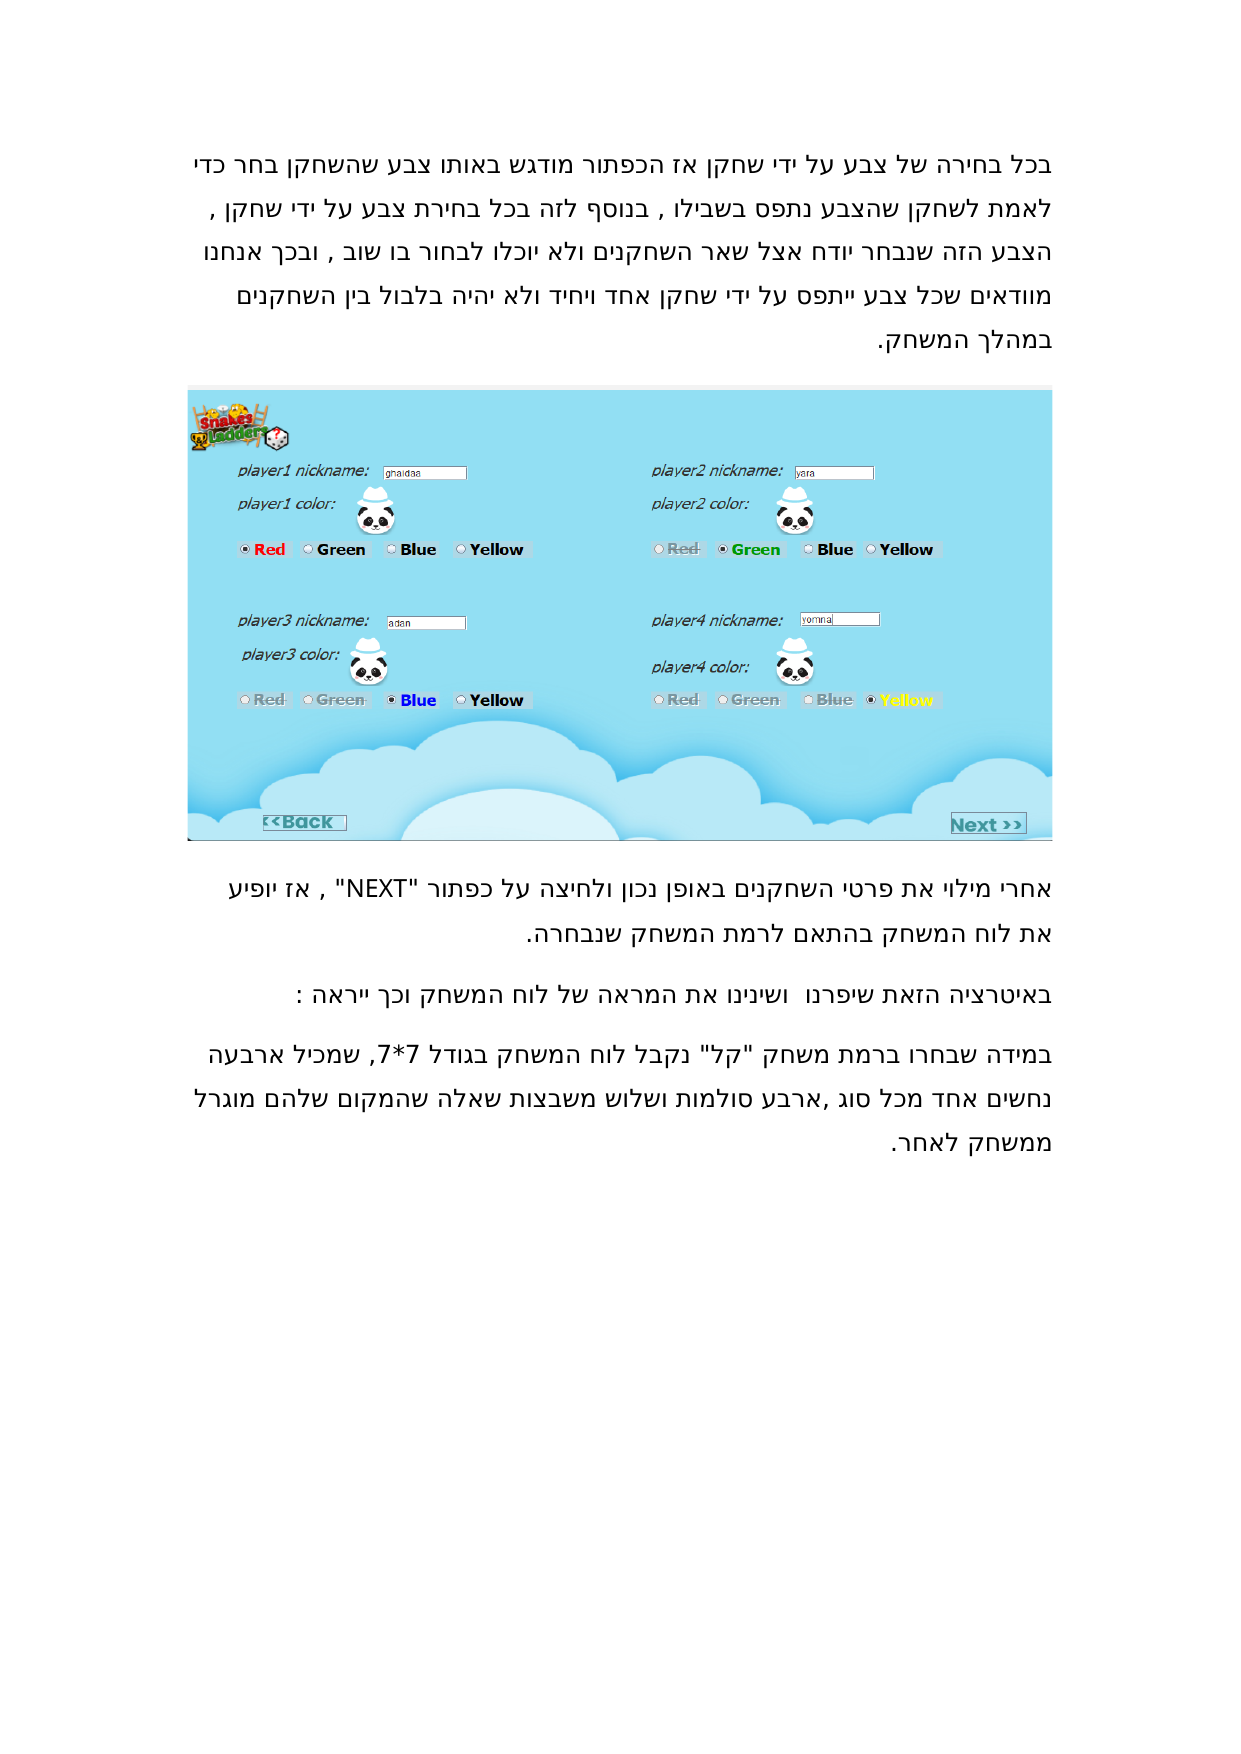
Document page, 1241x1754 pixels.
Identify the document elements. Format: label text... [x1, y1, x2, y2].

text אחרי מילוי את פרטי השחקנים באופן נכון ולחיצה על כפתור "NEXT" , אז יופיע את לוח המשחק בהתאם לרמת המשחק שנבחרה. [187, 871, 1053, 949]
picture [187, 385, 1053, 841]
text בכל בחירה של צבע על ידי שחקן אז הכפתור מודגש באותו צבע שהשחקן בחר כדי לאמת לשחקן שהצבע נתפס בשבילו , בנוסף לזה בכל בחירת צבע על ידי שחקן , הצבע הזה שנבחר יודח אצל שאר השחקנים ולא יוכלו לבחור בו שוב , ובכך אנחנו מוודאים שכל צבע ייתפס על ידי שחקן אחד ויחיד ולא יהיה בלבול בין השחקנים במהלך המשחק. [187, 150, 1053, 354]
text באיטרציה הזאת שיפרנו ושינינו את המראה של לוח המשחק וכך ייראה : [187, 980, 1053, 1009]
text במידה שבחרו ברמת משחק "קל" נקבל לוח המשחק בגודל 7*7, שמכיל ארבעה נחשים אחד מכל סוג ,ארבע סולמות ושלוש משבצות שאלה שהמקום שלהם מוגרל ממשחק לאחר. [187, 1041, 1053, 1157]
